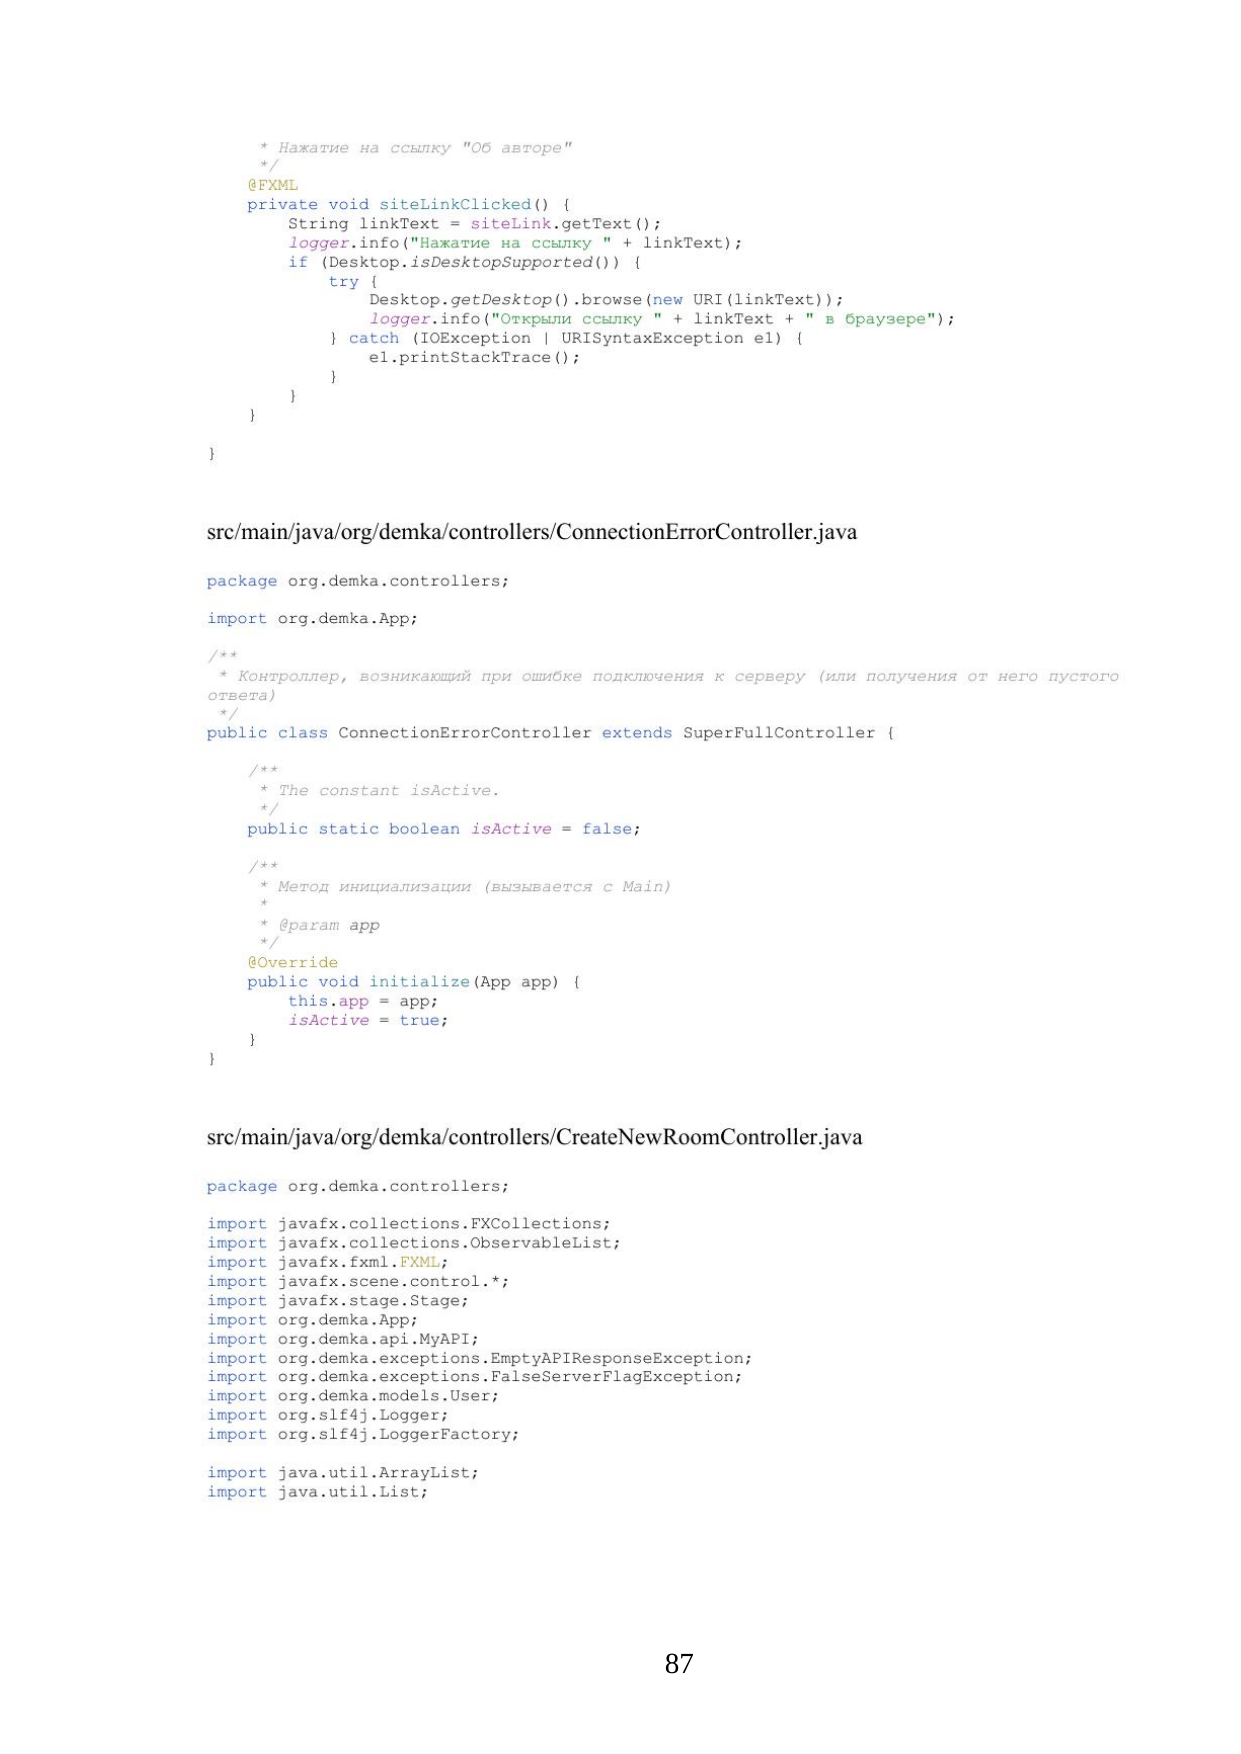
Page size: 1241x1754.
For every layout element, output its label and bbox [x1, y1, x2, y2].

picture [177, 118, 1182, 1539]
